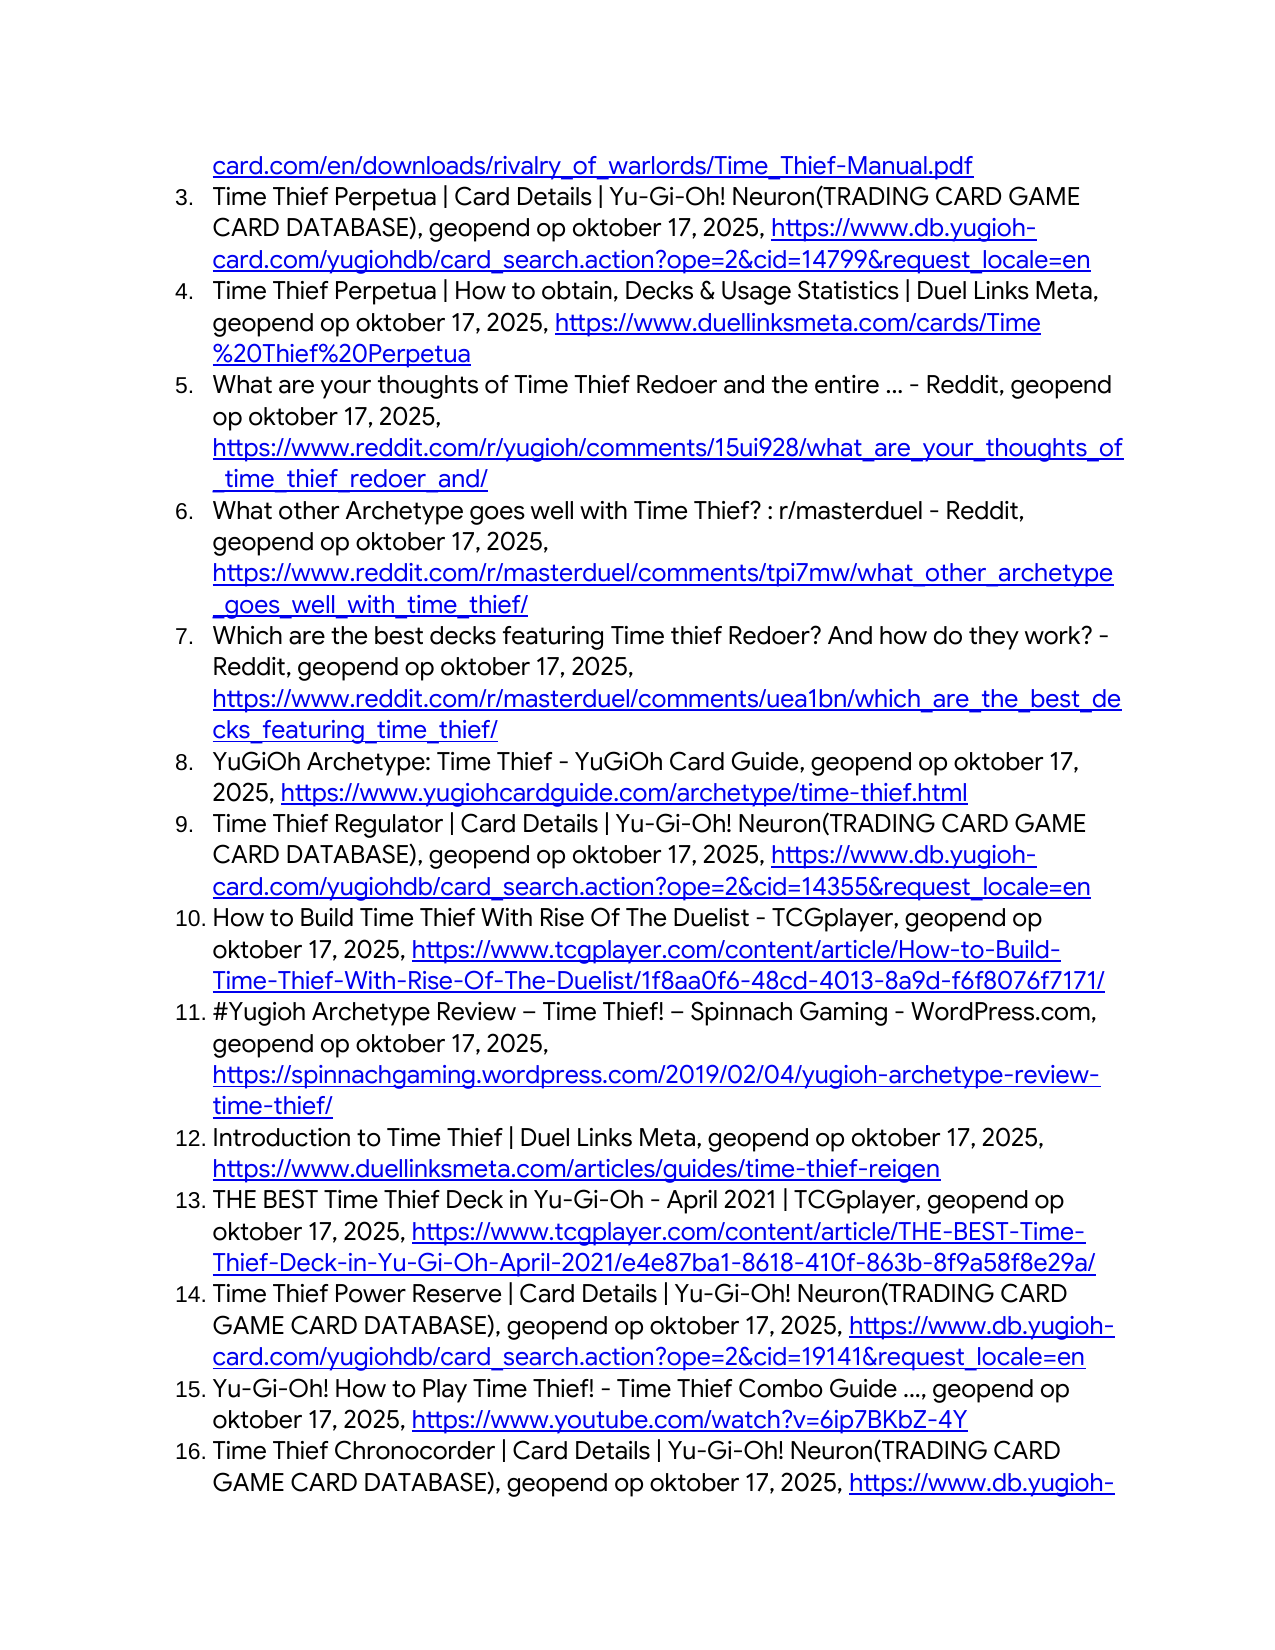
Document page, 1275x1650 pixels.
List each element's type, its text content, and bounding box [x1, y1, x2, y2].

list What are your thoughts of Time Thief Redoer and the entire ... - Reddit, geopend op oktober 17, 2025, https://www.reddit.com/r/yugioh/comments/15ui928/what_are_your_thoughts_of_time_thief_redoer_and/ [175, 369, 1125, 495]
list Time Thief Regulator | Card Details | Yu-Gi-Oh! Neuron(TRADING CARD GAME CARD DATABASE), geopend op oktober 17, 2025, https://www.db.yugioh-card.com/yugiohdb/card_search.action?ope=2&cid=14355&request_locale=en [175, 808, 1125, 902]
list How to Build Time Thief With Rise Of The Duelist - TCGplayer, geopend op oktober 17, 2025, https://www.tcgplayer.com/content/article/How-to-Build-Time-Thief-With-Rise-Of-The-Duelist/1f8aa0f6-48cd-4013-8a9d-f6f8076f7171/ [175, 902, 1125, 997]
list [175, 1436, 1125, 1498]
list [175, 150, 1125, 181]
list Time Thief Perpetua | Card Details | Yu-Gi-Oh! Neuron(TRADING CARD GAME CARD DATABASE), geopend op oktober 17, 2025, https://www.db.yugioh-card.com/yugiohdb/card_search.action?ope=2&cid=14799&request_locale=en [175, 181, 1125, 275]
list YuGiOh Archetype: Time Thief - YuGiOh Card Guide, geopend op oktober 17, 2025, https://www.yugiohcardguide.com/archetype/time-thief.html [175, 746, 1125, 808]
list #Yugioh Archetype Review – Time Thief! – Spinnach Gaming - WordPress.com, geopend op oktober 17, 2025, https://spinnachgaming.wordpress.com/2019/02/04/yugioh-archetype-review-time-thief/ [175, 997, 1125, 1122]
list Which are the best decks featuring Time thief Redoer? And how do they work? - Reddit, geopend op oktober 17, 2025, https://www.reddit.com/r/masterduel/comments/uea1bn/which_are_the_best_decks_featuring_time_thief/ [175, 620, 1125, 746]
list Introduction to Time Thief | Duel Links Meta, geopend op oktober 17, 2025, https://www.duellinksmeta.com/articles/guides/time-thief-reigen [175, 1122, 1125, 1185]
list THE BEST Time Thief Deck in Yu-Gi-Oh - April 2021 | TCGplayer, geopend op oktober 17, 2025, https://www.tcgplayer.com/content/article/THE-BEST-Time-Thief-Deck-in-Yu-Gi-Oh-April-2021/e4e87ba1-8618-410f-863b-8f9a58f8e29a/ [175, 1185, 1125, 1279]
list What other Archetype goes well with Time Thief? : r/masterduel - Reddit, geopend op oktober 17, 2025, https://www.reddit.com/r/masterduel/comments/tpi7mw/what_other_archetype_goes_well_with_time_thief/ [175, 495, 1125, 620]
list Time Thief Perpetua | How to obtain, Decks & Usage Statistics | Duel Links Meta, geopend op oktober 17, 2025, https://www.duellinksmeta.com/cards/Time%20Thief%20Perpetua [175, 275, 1125, 369]
list Time Thief Power Reserve | Card Details | Yu-Gi-Oh! Neuron(TRADING CARD GAME CARD DATABASE), geopend op oktober 17, 2025, https://www.db.yugioh-card.com/yugiohdb/card_search.action?ope=2&cid=19141&request_locale=en [175, 1279, 1125, 1373]
list Yu-Gi-Oh! How to Play Time Thief! - Time Thief Combo Guide ..., geopend op oktober 17, 2025, https://www.youtube.com/watch?v=6ip7BKbZ-4Y [175, 1373, 1125, 1436]
